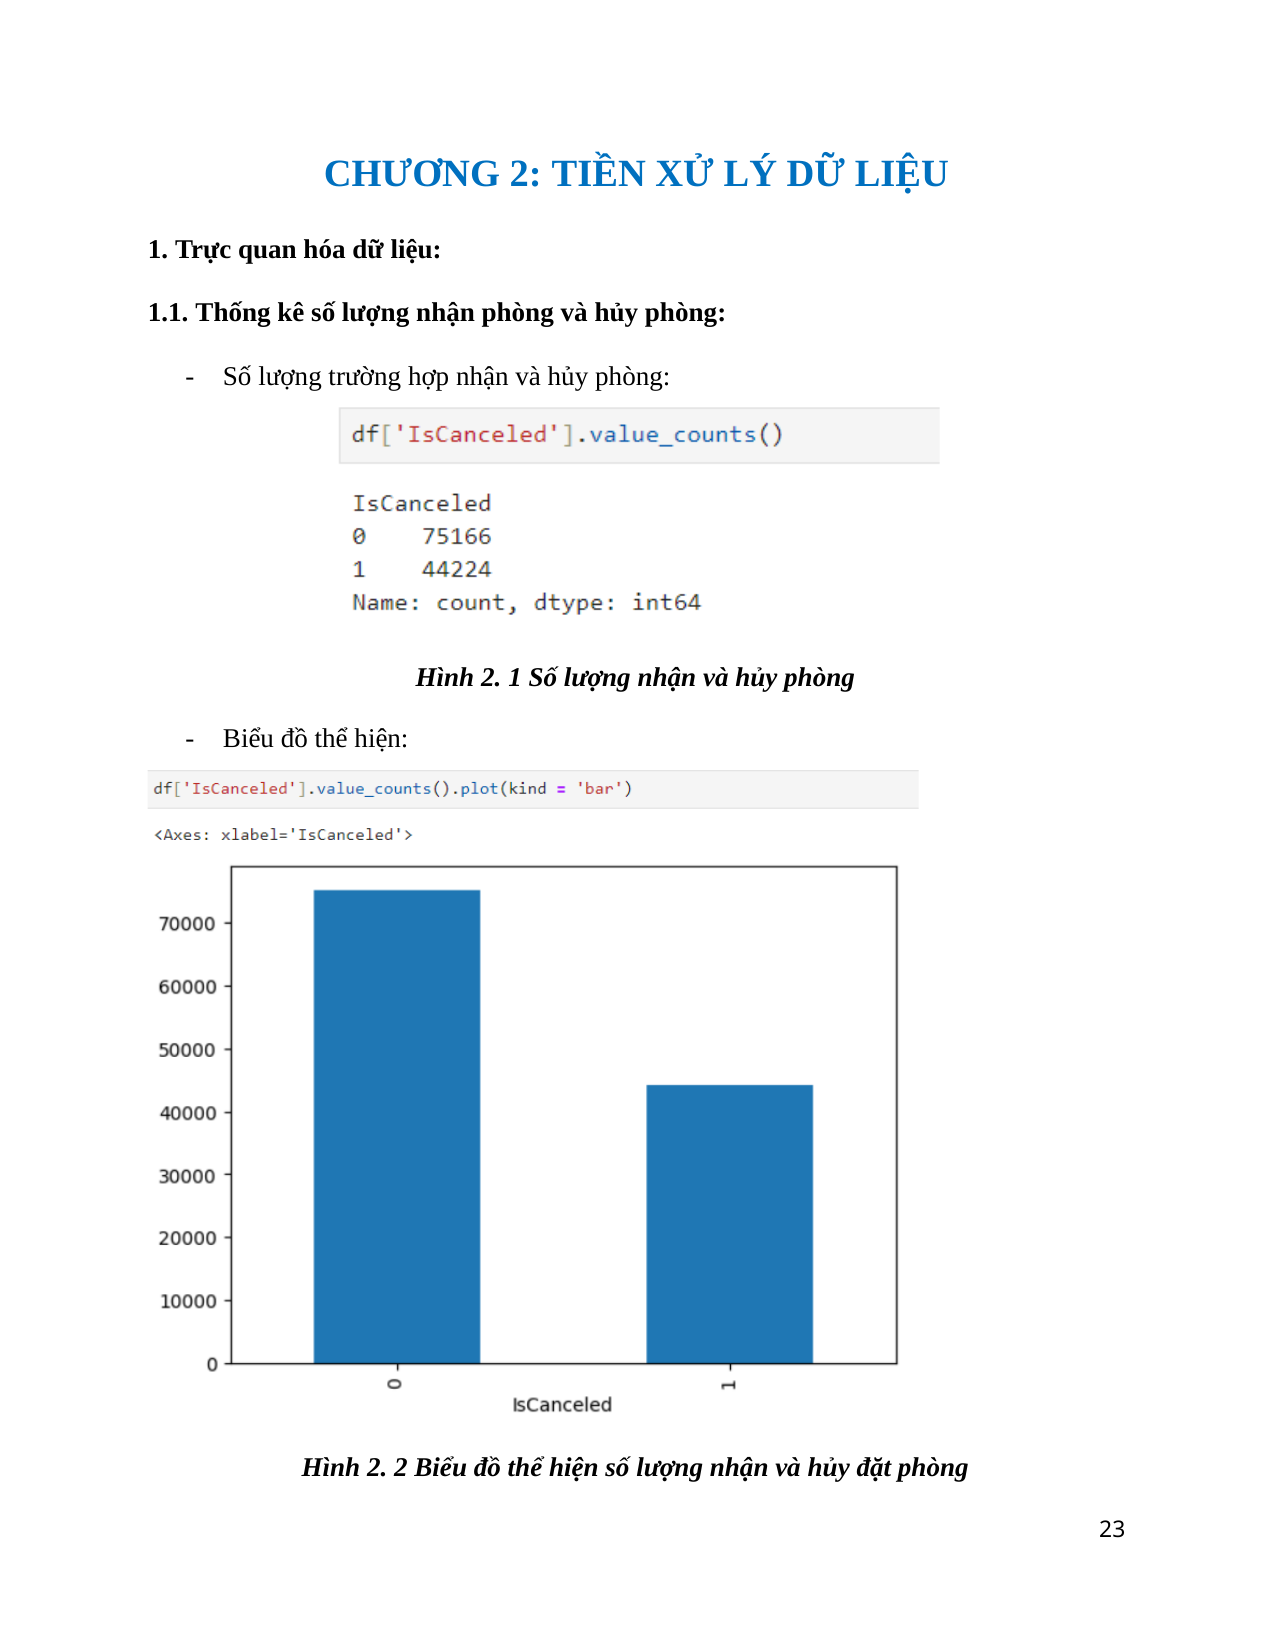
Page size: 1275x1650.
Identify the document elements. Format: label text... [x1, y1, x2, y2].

text Trực quan hóa dữ liệu: [148, 233, 1125, 264]
text TIỀN XỬ LÝ DỮ LIỆU [148, 150, 1125, 194]
list Biểu đồ thể hiện: [185, 722, 1125, 753]
list Số lượng trường hợp nhận và hủy phòng: [185, 360, 1125, 391]
picture [147, 768, 919, 1419]
text Thống kê số lượng nhận phòng và hủy phòng: [148, 297, 1125, 328]
picture [333, 406, 940, 629]
